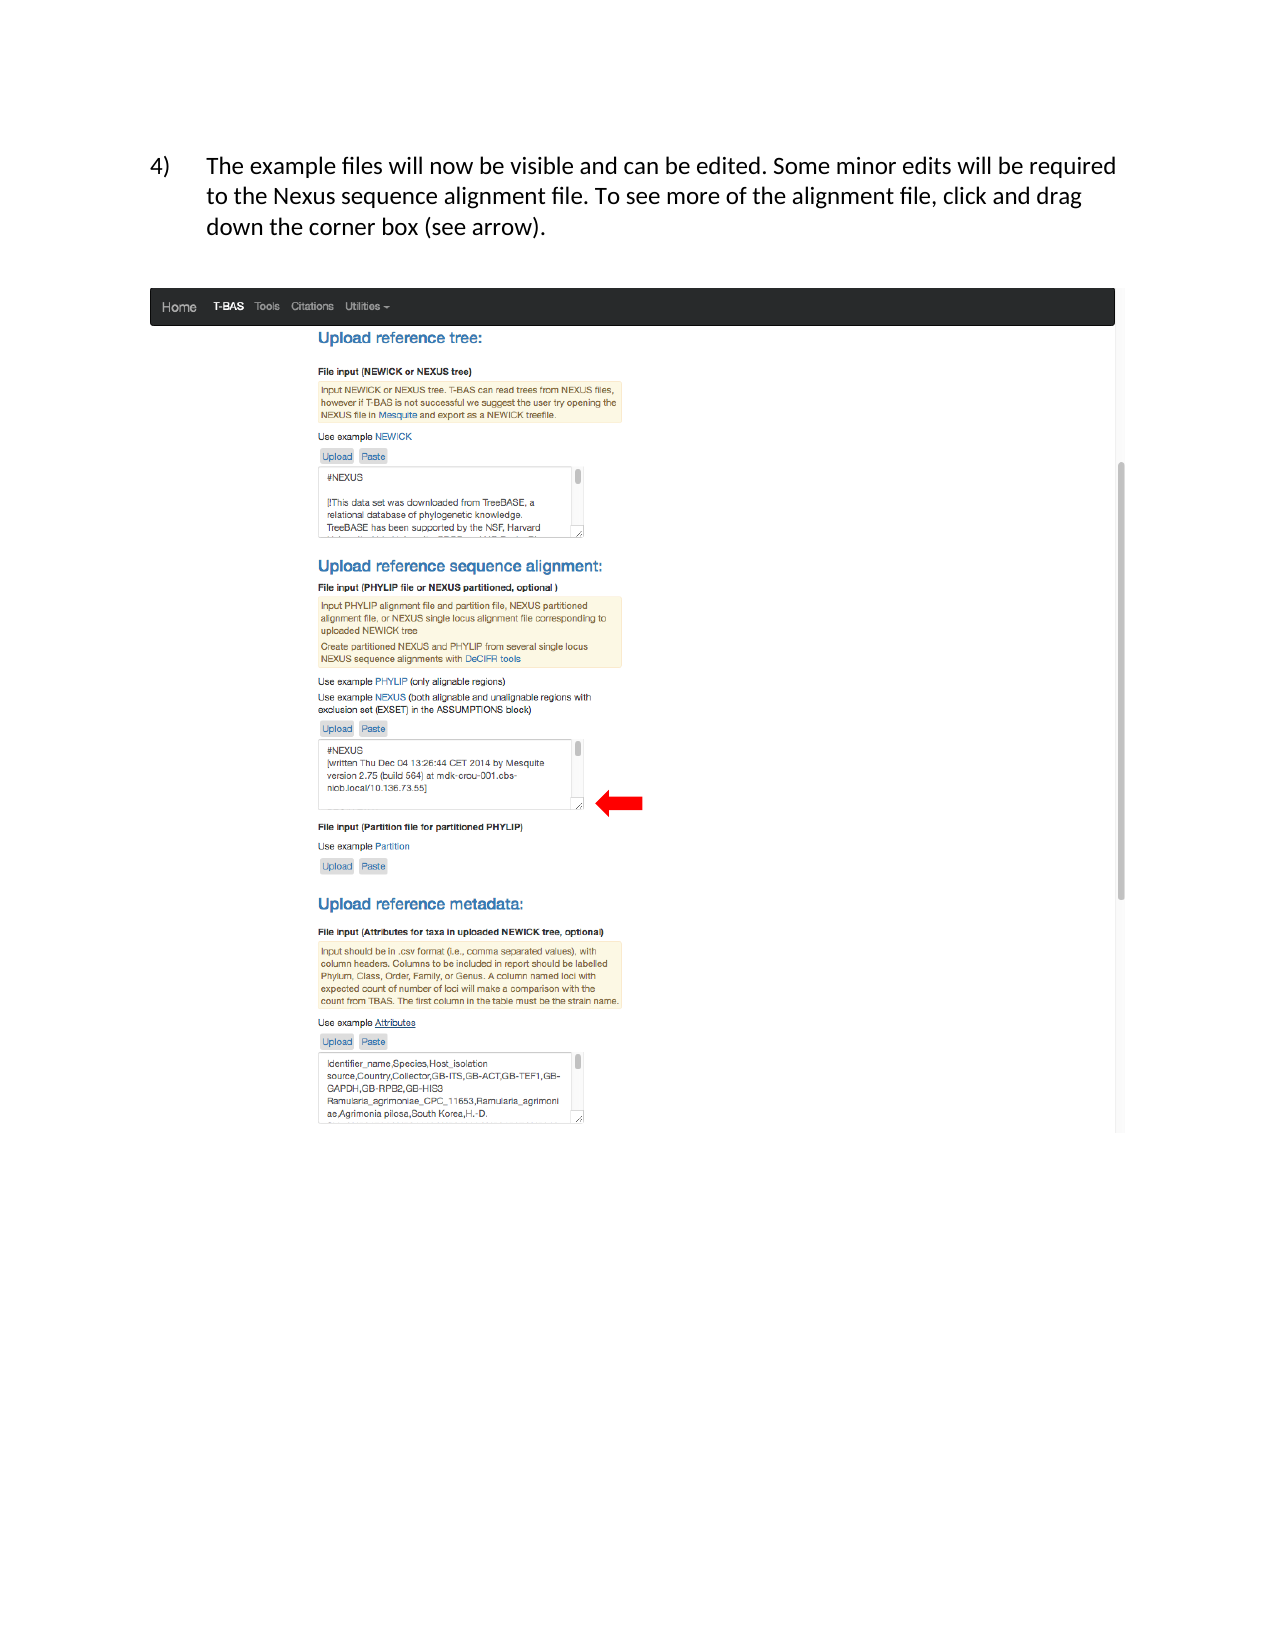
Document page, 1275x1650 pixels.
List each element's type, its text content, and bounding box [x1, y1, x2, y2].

picture [150, 288, 1125, 1133]
list The example files will now be visible and can be edited. Some minor edits will be required to the Nexus sequence alignment file. To see more of the alignment file, click and drag down the corner box (see arrow). [150, 150, 1125, 242]
